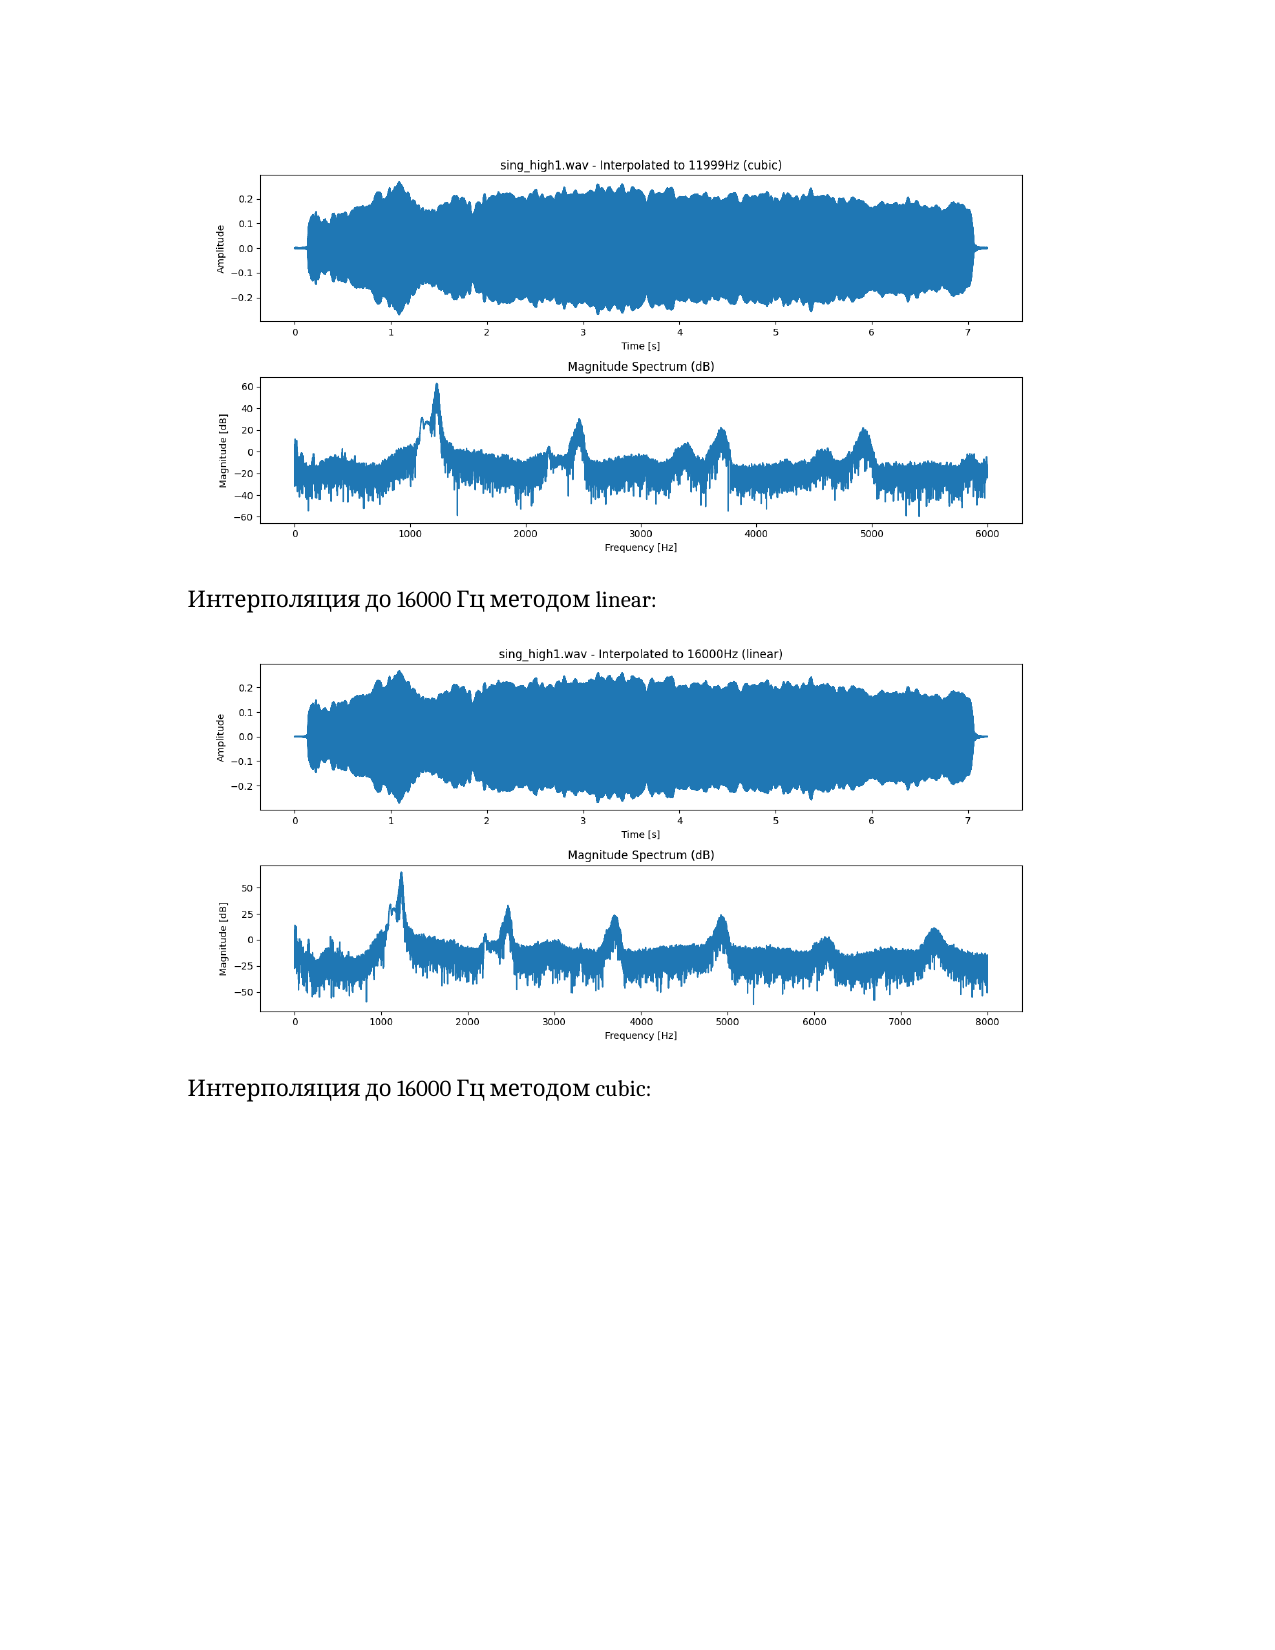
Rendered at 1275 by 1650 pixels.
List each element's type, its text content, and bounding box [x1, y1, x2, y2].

text Интерполяция до 16000 Гц методом linear: [187, 587, 1087, 613]
text Интерполяция до 16000 Гц методом cubic: [187, 1075, 1087, 1102]
picture [206, 150, 1032, 563]
picture [206, 638, 1032, 1051]
